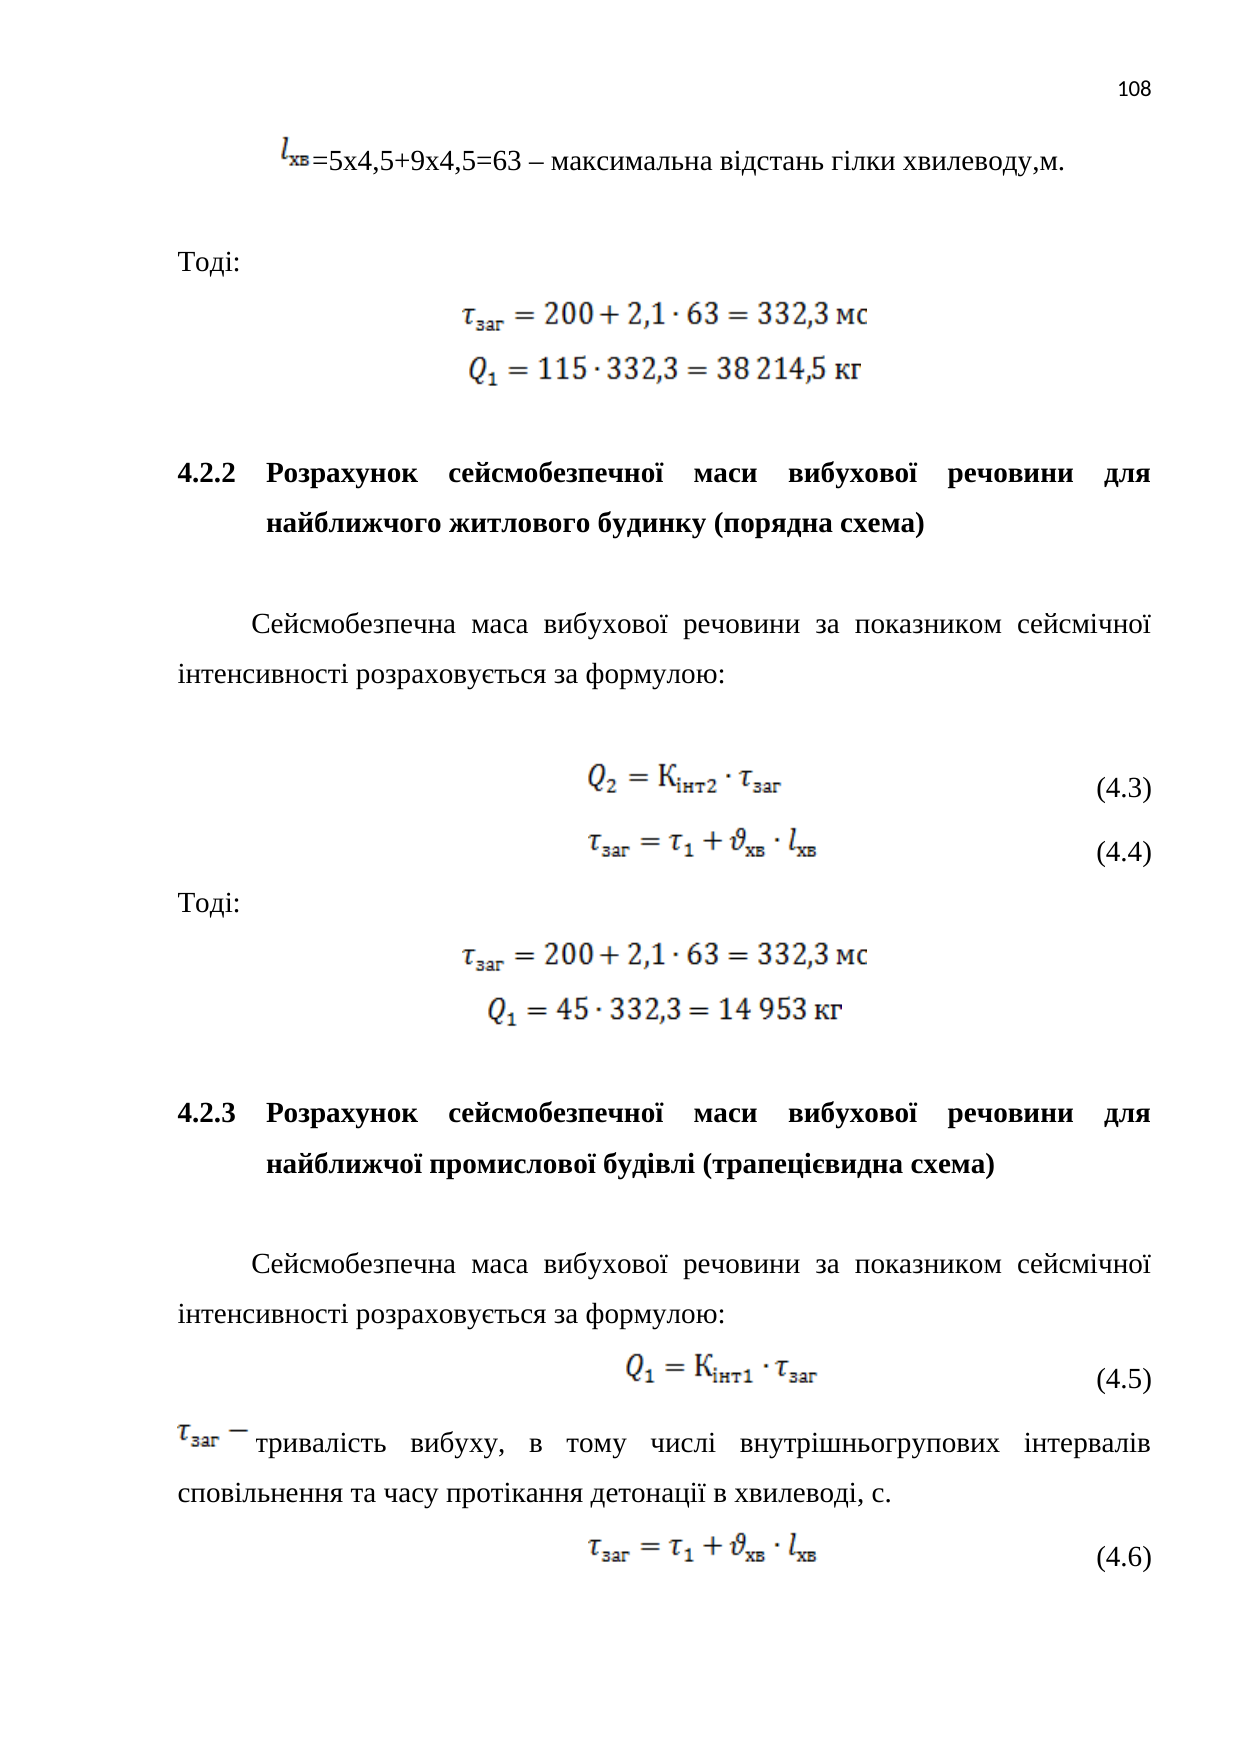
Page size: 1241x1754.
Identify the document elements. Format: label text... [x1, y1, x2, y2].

text (4.5) [177, 1347, 1152, 1394]
picture [588, 820, 819, 862]
picture [177, 1410, 256, 1452]
text Сейсмобезпечна маса вибухової речовини за показником сейсмічної інтенсивності розраховується за формулою: [177, 606, 1152, 689]
text Сейсмобезпечна маса вибухової речовини за показником сейсмічної інтенсивності розраховується за формулою: [177, 1246, 1152, 1330]
picture [462, 294, 867, 336]
picture [587, 756, 783, 798]
picture [468, 349, 861, 391]
picture [487, 990, 842, 1031]
text (4.3) [177, 757, 1152, 804]
text 4.2.3 Розрахунок сейсмобезпечної маси вибухової речовини для найближчої промислової будівлі (трапецієвидна схема) [177, 1095, 1152, 1179]
text =5х4,5+9х4,5=63 – максимальна відстань гілки хвилеводу,м. [177, 130, 1152, 177]
picture [625, 1346, 819, 1388]
text (4.6) [177, 1525, 1152, 1573]
text 4.2.2 Розрахунок сейсмобезпечної маси вибухової речовини для найближчого житлового будинку (порядна схема) [177, 455, 1152, 539]
text тривалість вибуху, в тому числі внутрішньогрупових інтервалів сповільнення та часу протікання детонації в хвилеводі, с. [177, 1411, 1152, 1509]
picture [280, 129, 312, 171]
text Тоді: [177, 885, 1152, 918]
picture [588, 1525, 819, 1567]
picture [462, 935, 867, 976]
text (4.4) [177, 821, 1152, 868]
text Тоді: [177, 244, 1152, 278]
